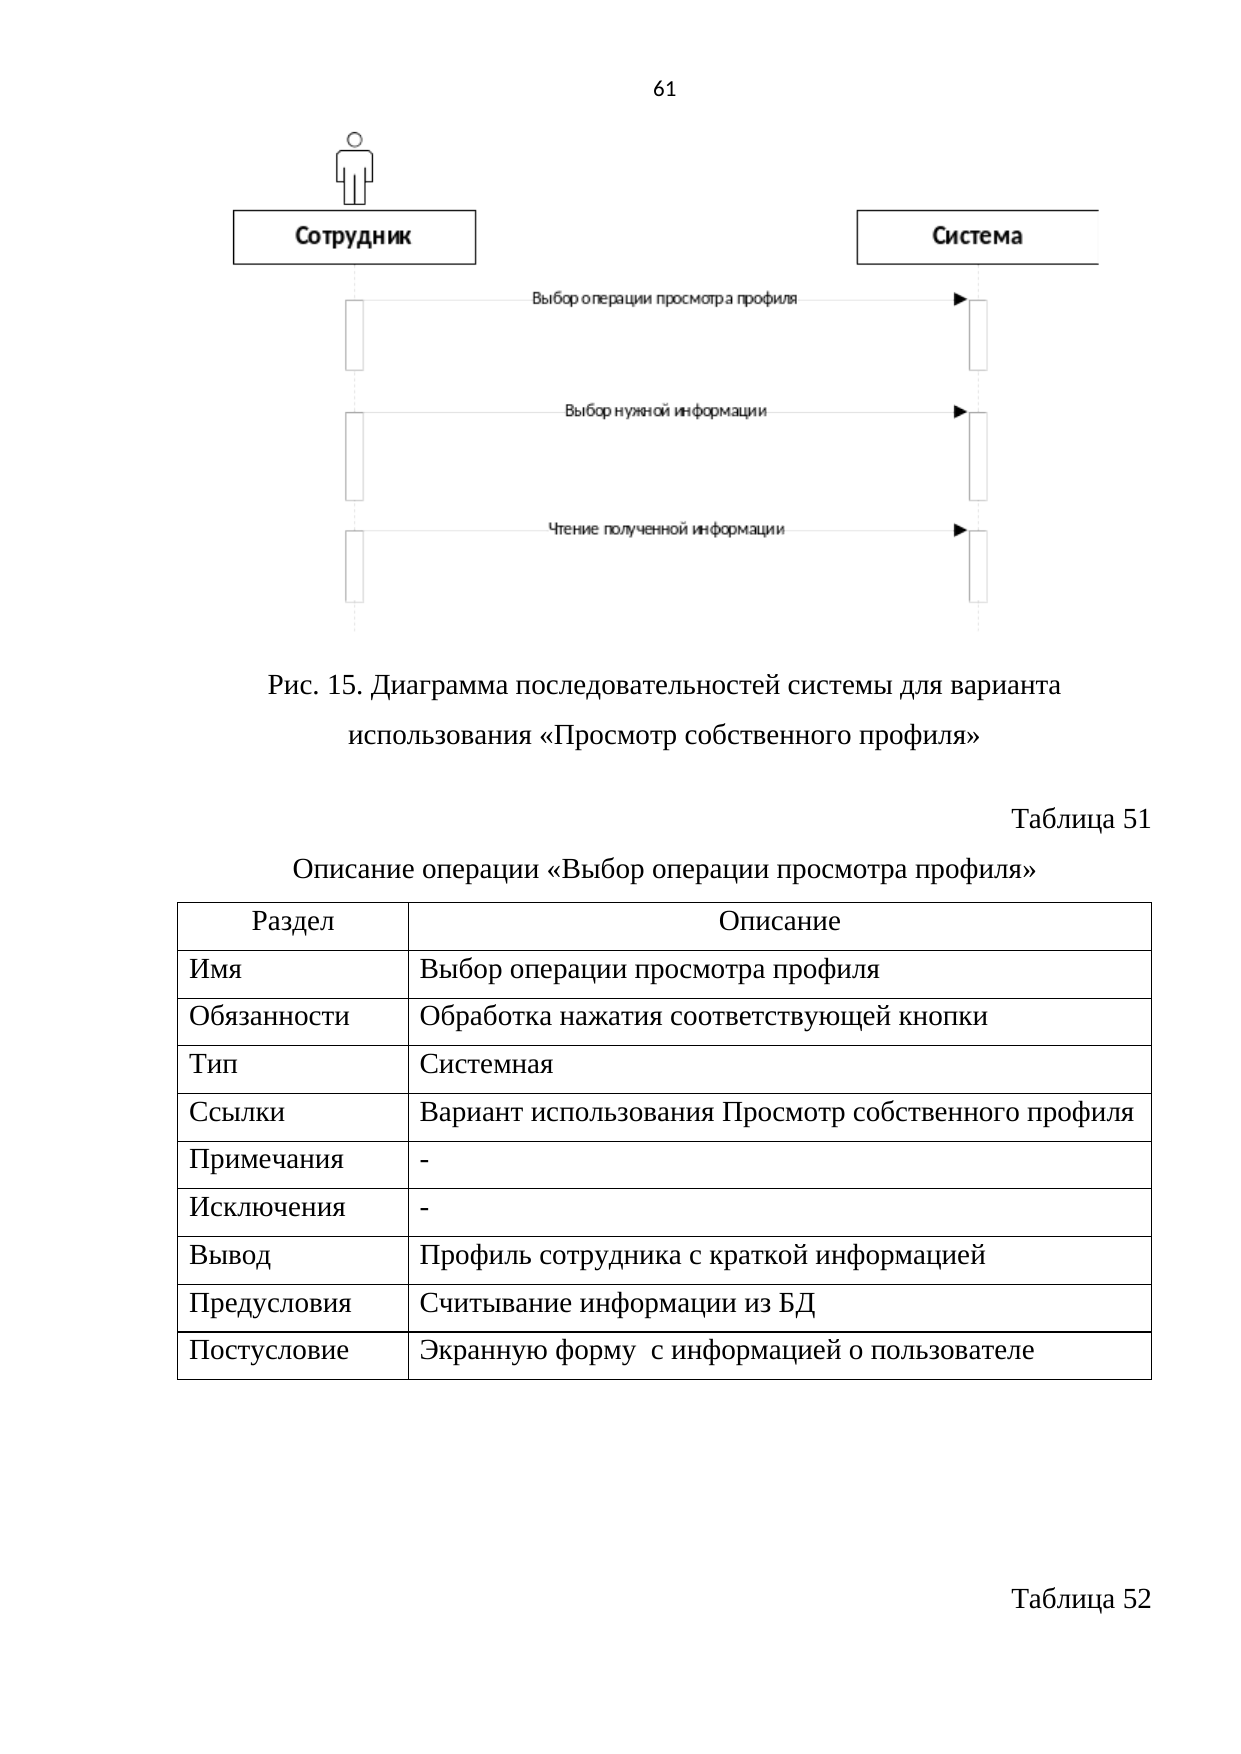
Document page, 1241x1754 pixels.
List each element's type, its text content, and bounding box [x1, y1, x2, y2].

table_cell Обработка нажатия соответствующей кнопки [409, 999, 1151, 1045]
table_cell Вывод [178, 1237, 408, 1284]
table_header Раздел [178, 903, 408, 950]
table_cell Примечания [178, 1142, 408, 1188]
table_cell Системная [409, 1046, 1151, 1093]
text Описание операции «Выбор операции просмотра профиля» [177, 852, 1152, 885]
table_cell - [409, 1142, 1151, 1188]
table_cell Обязанности [178, 999, 408, 1045]
text Таблица 52 [177, 1581, 1152, 1615]
table_cell Ссылки [178, 1094, 408, 1141]
table_cell Тип [178, 1046, 408, 1093]
table_cell Экранную форму с информацией о пользователе [409, 1333, 1151, 1379]
table_cell Профиль сотрудника с краткой информацией [409, 1237, 1151, 1284]
text Таблица 51 [177, 801, 1152, 835]
table_cell Постусловие [178, 1333, 408, 1379]
text Рис. 15. Диаграмма последовательностей системы для варианта использования «Просмотр собственного профиля» [177, 667, 1152, 751]
table_cell Вариант использования Просмотр собственного профиля [409, 1094, 1151, 1141]
table_cell Исключения [178, 1189, 408, 1236]
table_cell Имя [178, 951, 408, 997]
table_cell Предусловия [178, 1285, 408, 1331]
table_cell Выбор операции просмотра профиля [409, 951, 1151, 997]
table_cell Считывание информации из БД [409, 1285, 1151, 1331]
table_header Описание [409, 903, 1151, 950]
table_cell - [409, 1189, 1151, 1236]
